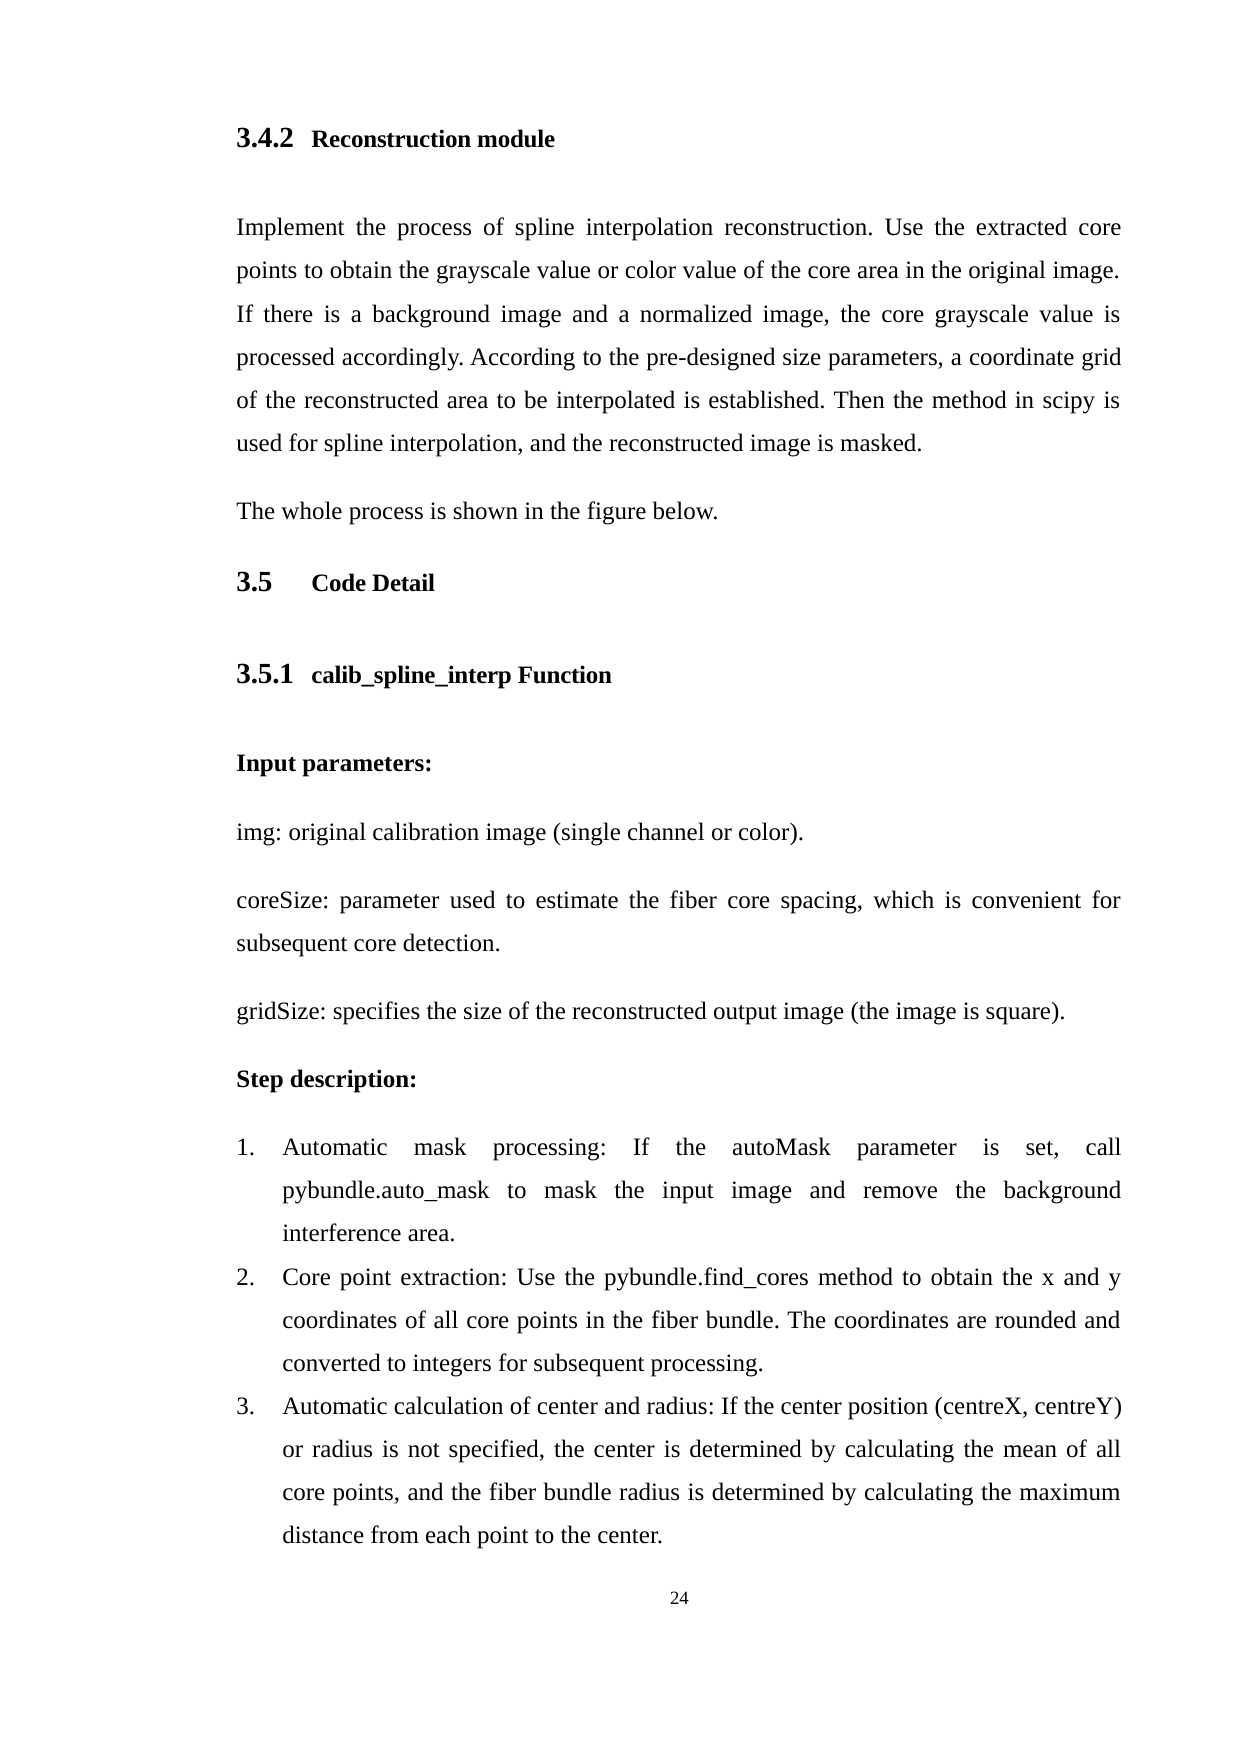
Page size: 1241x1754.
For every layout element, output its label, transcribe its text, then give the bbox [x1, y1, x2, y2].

text coreSize: parameter used to estimate the fiber core spacing, which is convenient for subsequent core detection. [236, 885, 1122, 957]
list Core point extraction: Use the pybundle.find_cores method to obtain the x and y coordinates of all core points in the fiber bundle. The coordinates are rounded and converted to integers for subsequent processing. [236, 1262, 1122, 1377]
text gridSize: specifies the size of the reconstructed output image (the image is square). [236, 996, 1122, 1025]
list Automatic mask processing: If the autoMask parameter is set, call pybundle.auto_mask to mask the input image and remove the background interference area. [236, 1132, 1122, 1247]
text Code Detail [236, 564, 1122, 598]
text Reconstruction module [236, 120, 1122, 154]
text The whole process is shown in the figure below. [236, 496, 1122, 525]
text Implement the process of spline interpolation reconstruction. Use the extracted core points to obtain the grayscale value or color value of the core area in the original image. If there is a background image and a normalized image, the core grayscale value is processed accordingly. According to the pre-designed size parameters, a coordinate grid of the reconstructed area to be interpolated is established. Then the method in scipy is used for spline interpolation, and the reconstructed image is masked. [236, 212, 1122, 457]
text Step description: [236, 1064, 1122, 1093]
list Automatic calculation of center and radius: If the center position (centreX, centreY) or radius is not specified, the center is determined by calculating the mean of all core points, and the fiber bundle radius is determined by calculating the maximum distance from each point to the center. [236, 1391, 1122, 1549]
text img: original calibration image (single channel or color). [236, 817, 1122, 845]
text Input parameters: [236, 748, 1122, 777]
text calib_spline_interp Function [236, 656, 1122, 690]
